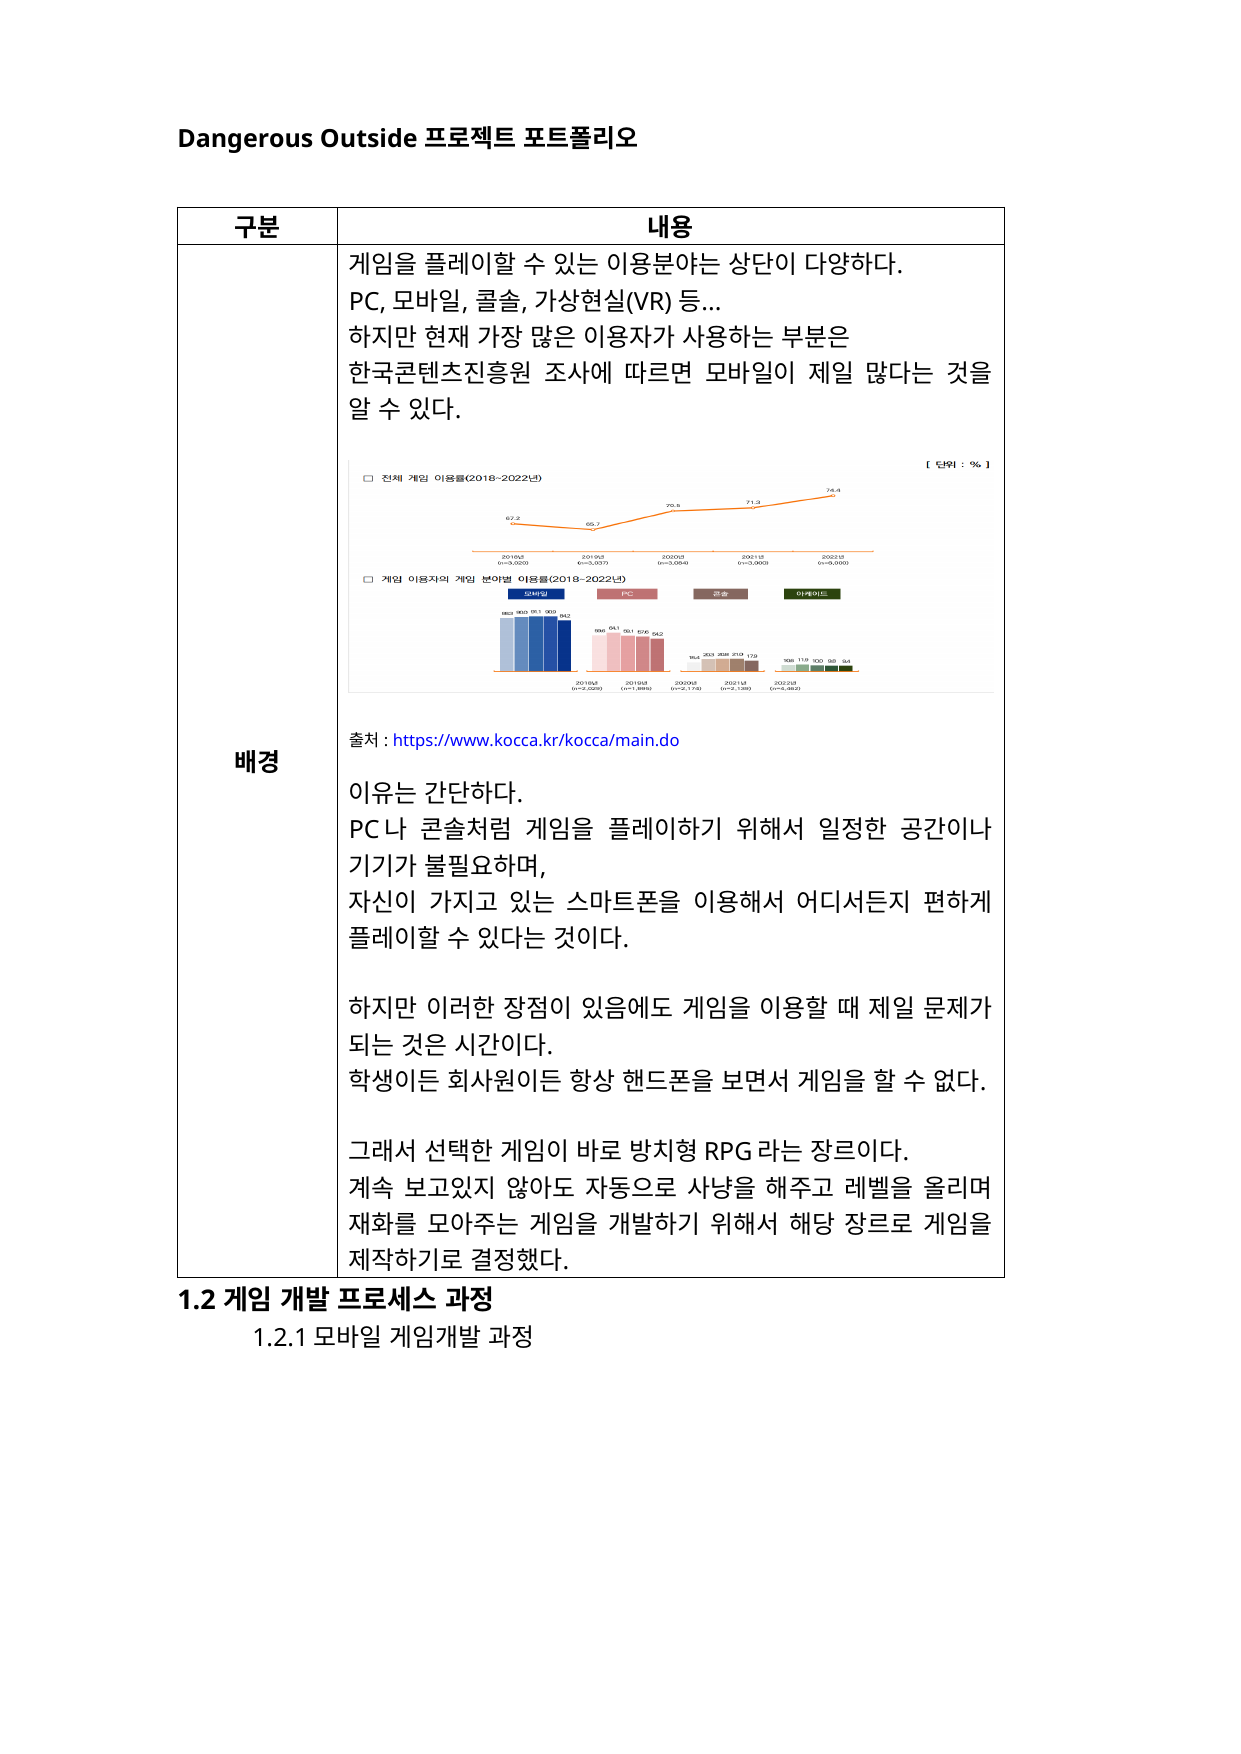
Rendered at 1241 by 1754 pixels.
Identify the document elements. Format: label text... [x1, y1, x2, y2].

text 1.2 게임 개발 프로세스 과정 [177, 1278, 1063, 1317]
table_header 내용 [338, 208, 1004, 244]
table_cell 게임을 플레이할 수 있는 이용분야는 상단이 다양하다. PC, 모바일, 콜솔, 가상현실(VR) 등... 하지만 현재 가장 많은 이용자가 사용하는 부분은 한국콘텐츠진흥원 조사에 따르면 모바일이 제일 많다는 것을 알 수 있다. 출처 : https://www.kocca.kr/kocca/main.do 이유는 간단하다. PC나 콘솔처럼 게임을 플레이하기 위해서 일정한 공간이나 기기가 불필요하며, 자신이 가지고 있는 스마트폰을 이용해서 어디서든지 편하게 플레이할 수 있다는 것이다. 하지만 이러한 장점이 있음에도 게임을 이용할 때 제일 문제가 되는 것은 시간이다. 학생이든 회사원이든 항상 핸드폰을 보면서 게임을 할 수 없다. 그래서 선택한 게임이 바로 방치형RPG라는 장르이다. 계속 보고있지 않아도 자동으로 사냥을 해주고 레벨을 올리며 재화를 모아주는 게임을 개발하기 위해서 해당 장르로 게임을 제작하기로 결정했다. [338, 245, 1004, 1277]
table_cell 배경 [178, 245, 337, 1277]
picture [348, 460, 994, 693]
table_header 구분 [178, 208, 337, 244]
text 1.2.1모바일 게임개발 과정 [177, 1317, 1063, 1353]
